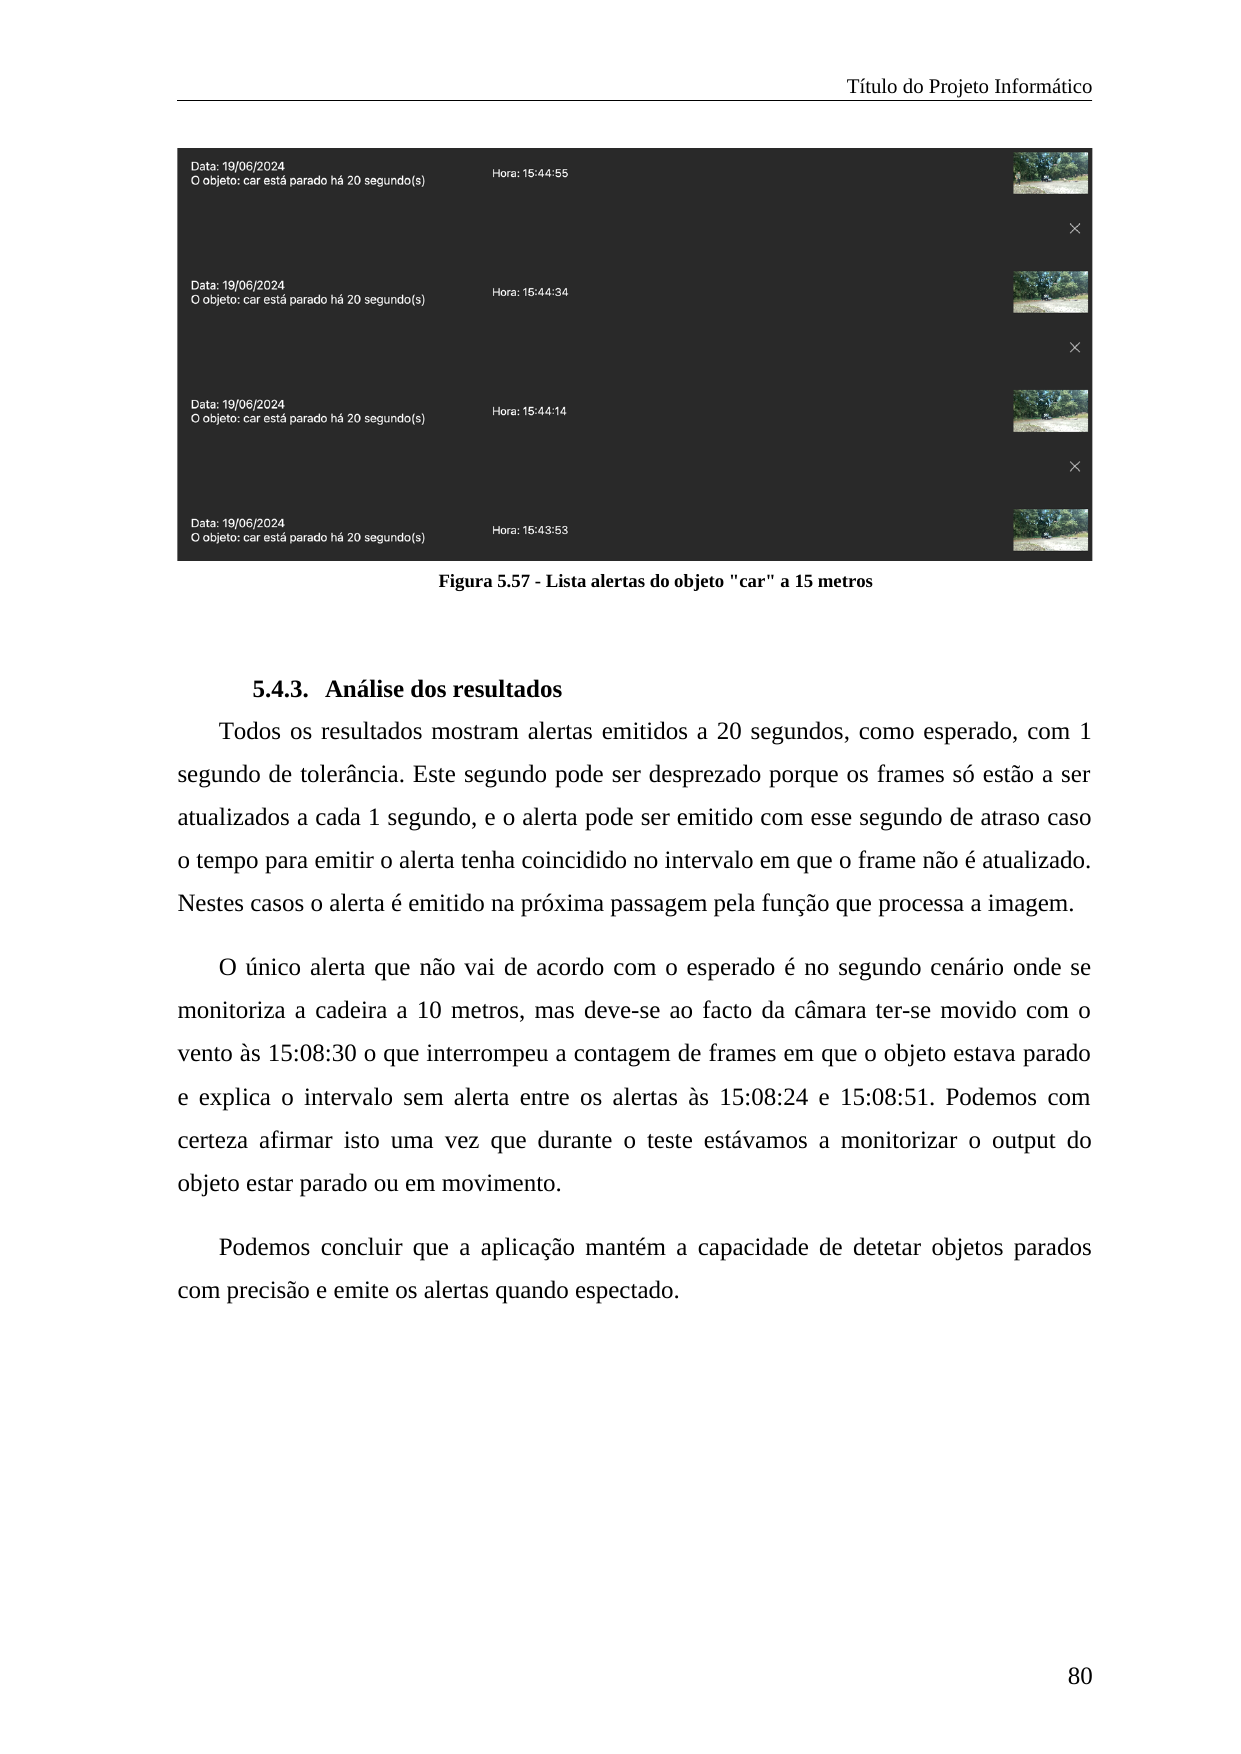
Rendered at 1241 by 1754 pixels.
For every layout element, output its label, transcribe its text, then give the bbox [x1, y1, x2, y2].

text Podemos concluir que a aplicação mantém a capacidade de detetar objetos parados com precisão e emite os alertas quando espectado. [177, 1232, 1092, 1304]
picture [177, 148, 1093, 561]
text Todos os resultados mostram alertas emitidos a 20 segundos, como esperado, com 1 segundo de tolerância. Este segundo pode ser desprezado porque os frames só estão a ser atualizados a cada 1 segundo, e o alerta pode ser emitido com esse segundo de atraso caso o tempo para emitir o alerta tenha coincidido no intervalo em que o frame não é atualizado. Nestes casos o alerta é emitido na próxima passagem pela função que processa a imagem. [177, 716, 1092, 917]
text O único alerta que não vai de acordo com o esperado é no segundo cenário onde se monitoriza a cadeira a 10 metros, mas deve-se ao facto da câmara ter-se movido com o vento às 15:08:30 o que interrompeu a contagem de frames em que o objeto estava parado e explica o intervalo sem alerta entre os alertas às 15:08:24 e 15:08:51. Podemos com certeza afirmar isto uma vez que durante o teste estávamos a monitorizar o output do objeto estar parado ou em movimento. [177, 952, 1092, 1197]
subtitle Análise dos resultados [252, 674, 1092, 703]
